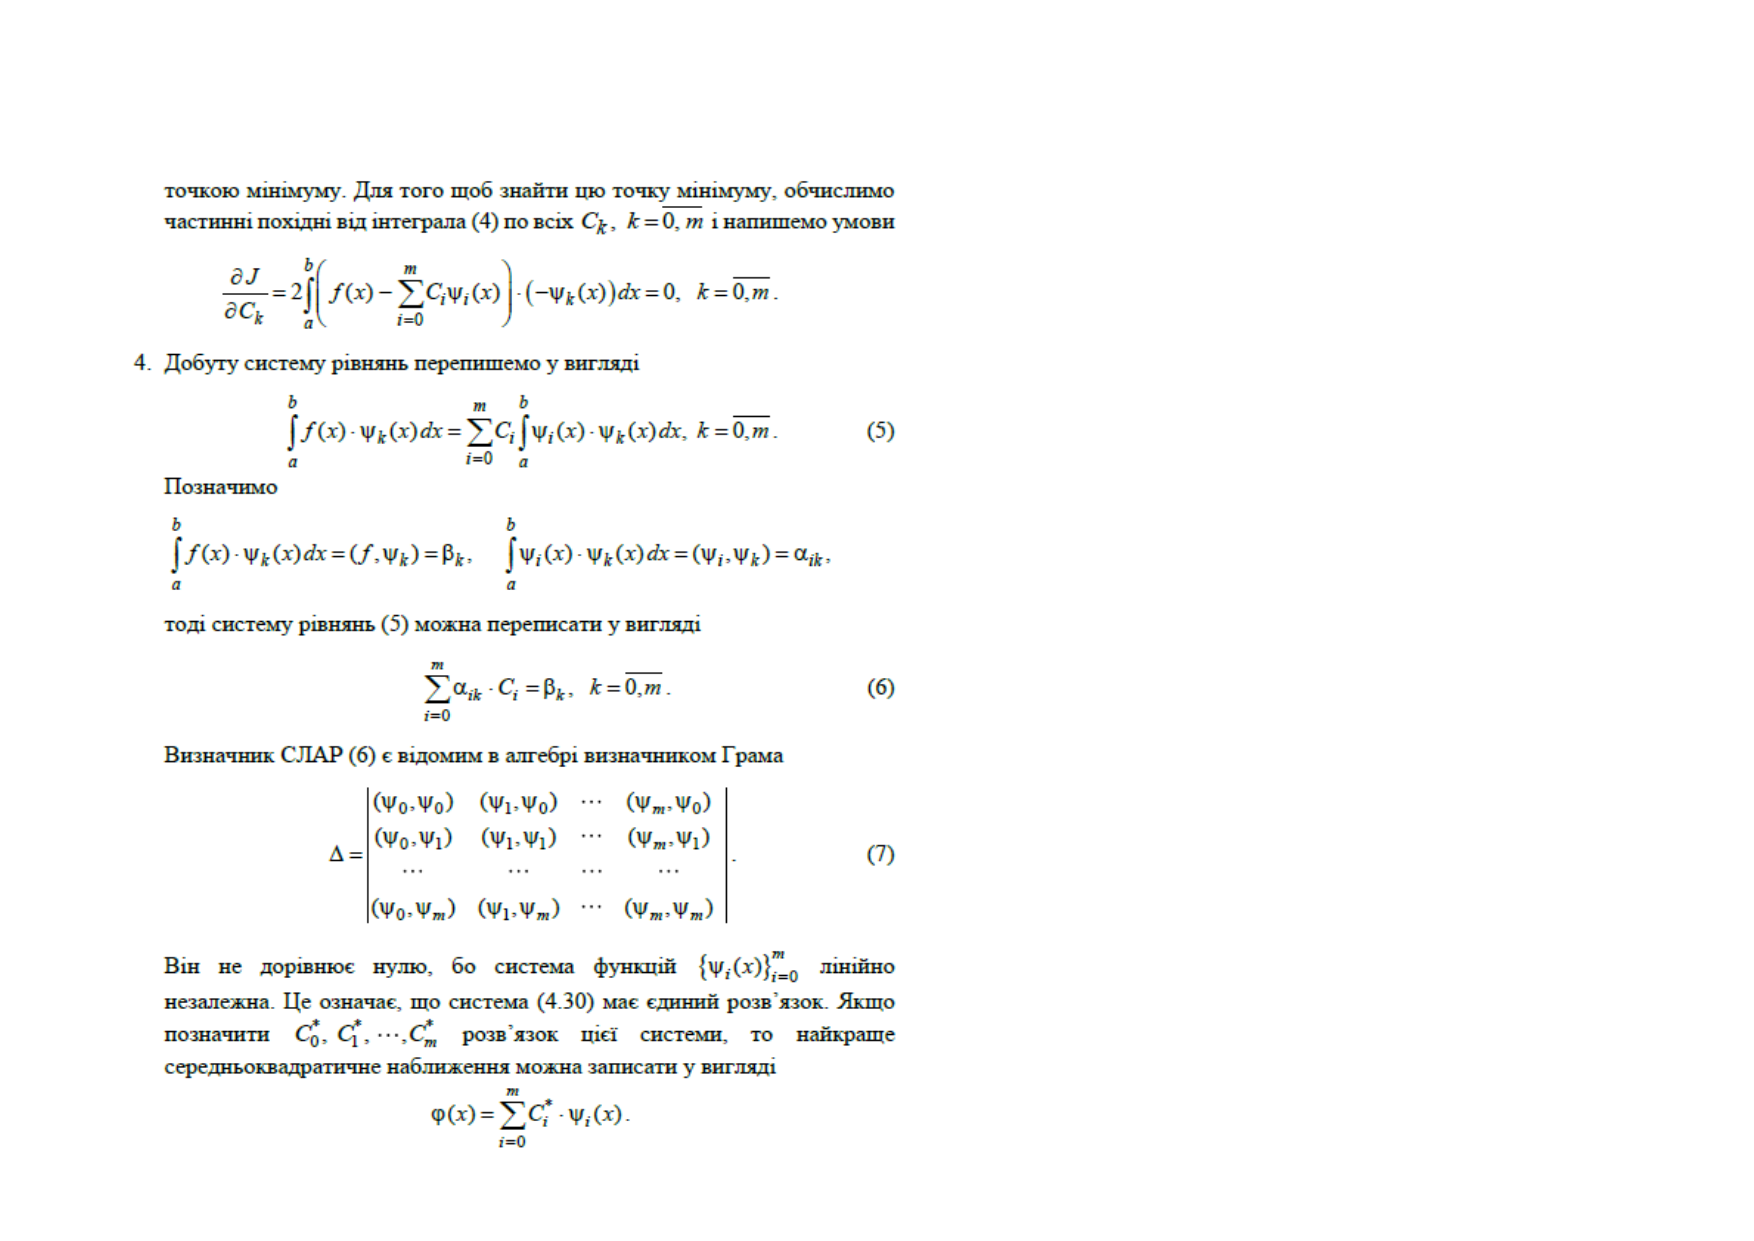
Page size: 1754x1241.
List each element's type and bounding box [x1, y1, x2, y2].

picture [118, 177, 903, 1152]
